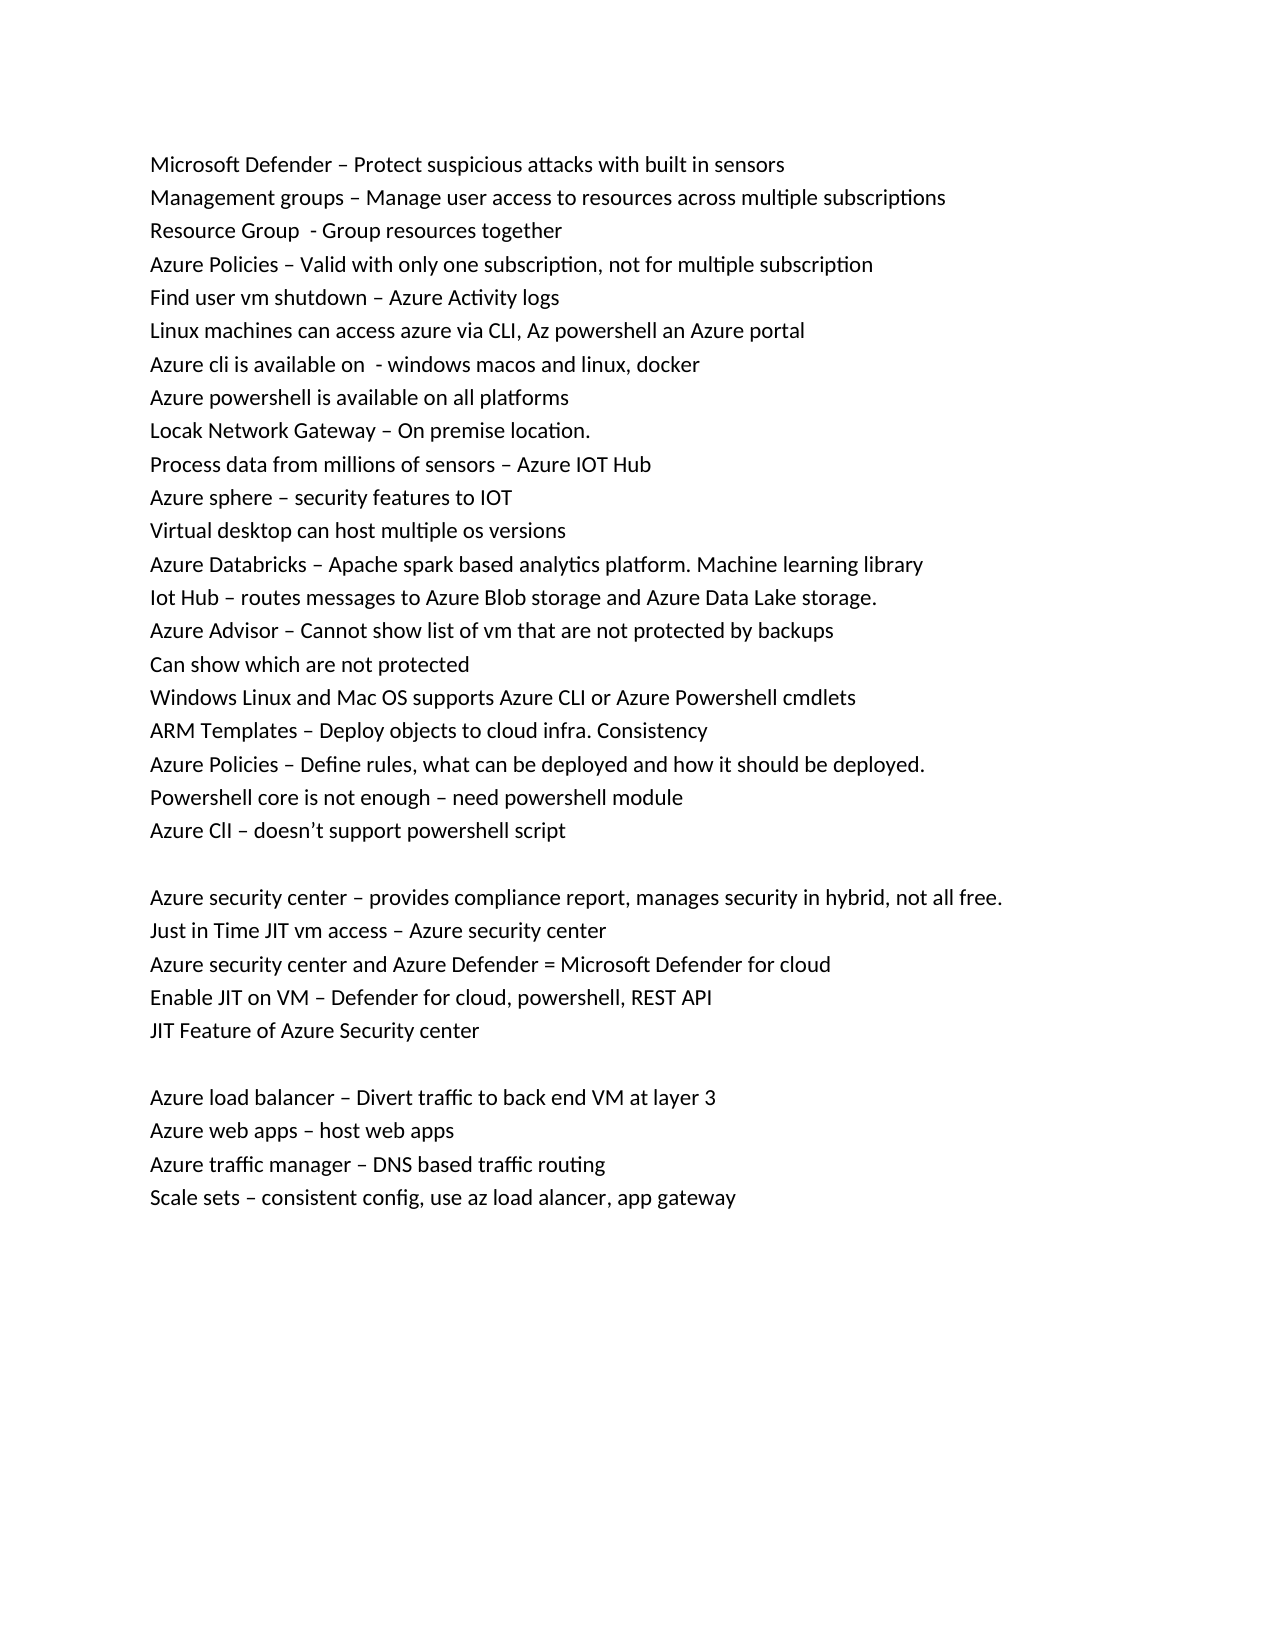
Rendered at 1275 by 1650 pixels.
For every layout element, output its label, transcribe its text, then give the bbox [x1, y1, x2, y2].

text Locak Network Gateway – On premise location. [150, 417, 1125, 445]
text Iot Hub – routes messages to Azure Blob storage and Azure Data Lake storage. [150, 583, 1125, 611]
text Virtual desktop can host multiple os versions [150, 517, 1125, 545]
text Powershell core is not enough – need powershell module [150, 783, 1125, 811]
text Scale sets – consistent config, use az load alancer, app gateway [150, 1183, 1125, 1211]
text Azure Policies – Define rules, what can be deployed and how it should be deployed. [150, 750, 1125, 778]
text Process data from millions of sensors – Azure IOT Hub [150, 450, 1125, 478]
text Azure cli is available on - windows macos and linux, docker [150, 350, 1125, 378]
text Azure security center – provides compliance report, manages security in hybrid, not all free. [150, 883, 1125, 911]
text Azure ClI – doesn’t support powershell script [150, 817, 1125, 845]
text Windows Linux and Mac OS supports Azure CLI or Azure Powershell cmdlets [150, 683, 1125, 711]
text ARM Templates – Deploy objects to cloud infra. Consistency [150, 717, 1125, 745]
text Azure web apps – host web apps [150, 1117, 1125, 1145]
text Microsoft Defender – Protect suspicious attacks with built in sensors [150, 150, 1125, 178]
text Azure sphere – security features to IOT [150, 483, 1125, 511]
text Management groups – Manage user access to resources across multiple subscriptions [150, 183, 1125, 211]
text Resource Group - Group resources together [150, 217, 1125, 245]
text Azure Policies – Valid with only one subscription, not for multiple subscription [150, 250, 1125, 278]
text Azure Databricks – Apache spark based analytics platform. Machine learning library [150, 550, 1125, 578]
text Azure powershell is available on all platforms [150, 383, 1125, 411]
text Just in Time JIT vm access – Azure security center [150, 917, 1125, 945]
text Azure security center and Azure Defender = Microsoft Defender for cloud [150, 950, 1125, 978]
text Azure traffic manager – DNS based traffic routing [150, 1150, 1125, 1178]
text Azure Advisor – Cannot show list of vm that are not protected by backups [150, 617, 1125, 645]
text Can show which are not protected [150, 650, 1125, 678]
text Find user vm shutdown – Azure Activity logs [150, 283, 1125, 311]
text JIT Feature of Azure Security center [150, 1017, 1125, 1045]
text Linux machines can access azure via CLI, Az powershell an Azure portal [150, 317, 1125, 345]
text Azure load balancer – Divert traffic to back end VM at layer 3 [150, 1083, 1125, 1111]
text Enable JIT on VM – Defender for cloud, powershell, REST API [150, 983, 1125, 1011]
